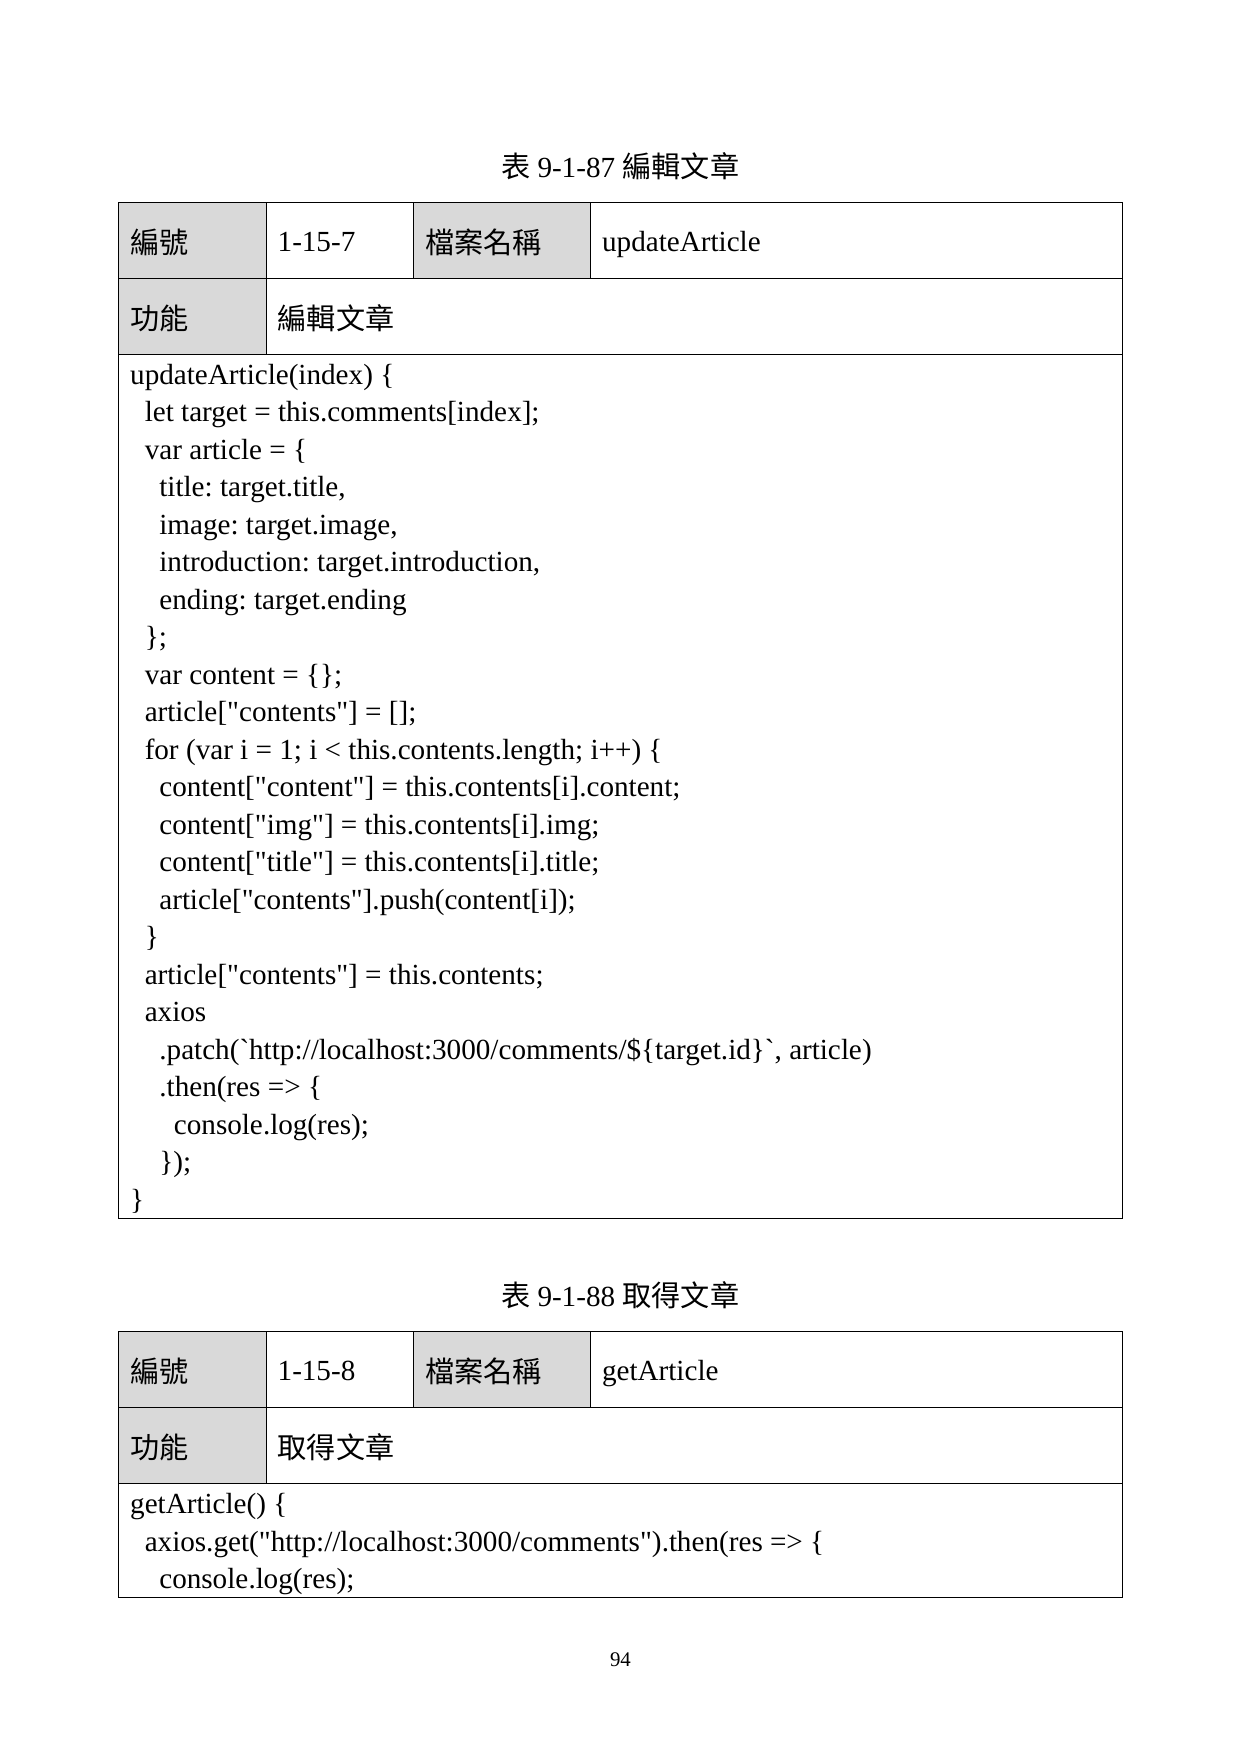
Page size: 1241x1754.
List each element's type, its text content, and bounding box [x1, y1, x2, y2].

table_header 編號 [119, 203, 266, 278]
table_cell updateArticle(index) { let target = this.comments[index]; var article = { title: target.title, image: target.image, introduction: target.introduction, ending: target.ending }; var content = {}; article["contents"] = []; for (var i = 1; i < this.contents.length; i++) { content["content"] = this.contents[i].content; content["img"] = this.contents[i].img; content["title"] = this.contents[i].title; article["contents"].push(content[i]); } article["contents"] = this.contents; axios .patch(`http://localhost:3000/comments/${target.id}`, article) .then(res => { console.log(res); }); } [119, 355, 1122, 1218]
table_header 1-15-7 [267, 203, 413, 278]
table_cell 功能 [119, 1408, 266, 1483]
table_header 檔案名稱 [414, 1332, 590, 1407]
table_cell 取得文章 [267, 1408, 1122, 1483]
table_header 檔案名稱 [414, 203, 590, 278]
subtitle 表 9-1-88 取得文章 [118, 1256, 1122, 1331]
table_cell 編輯文章 [267, 279, 1122, 354]
table_header 1-15-8 [267, 1332, 413, 1407]
table_header 編號 [119, 1332, 266, 1407]
subtitle 表 9-1-87 編輯文章 [118, 127, 1122, 202]
table_cell 功能 [119, 279, 266, 354]
table_header updateArticle [591, 203, 1122, 278]
table_header getArticle [591, 1332, 1122, 1407]
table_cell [119, 1484, 1122, 1597]
